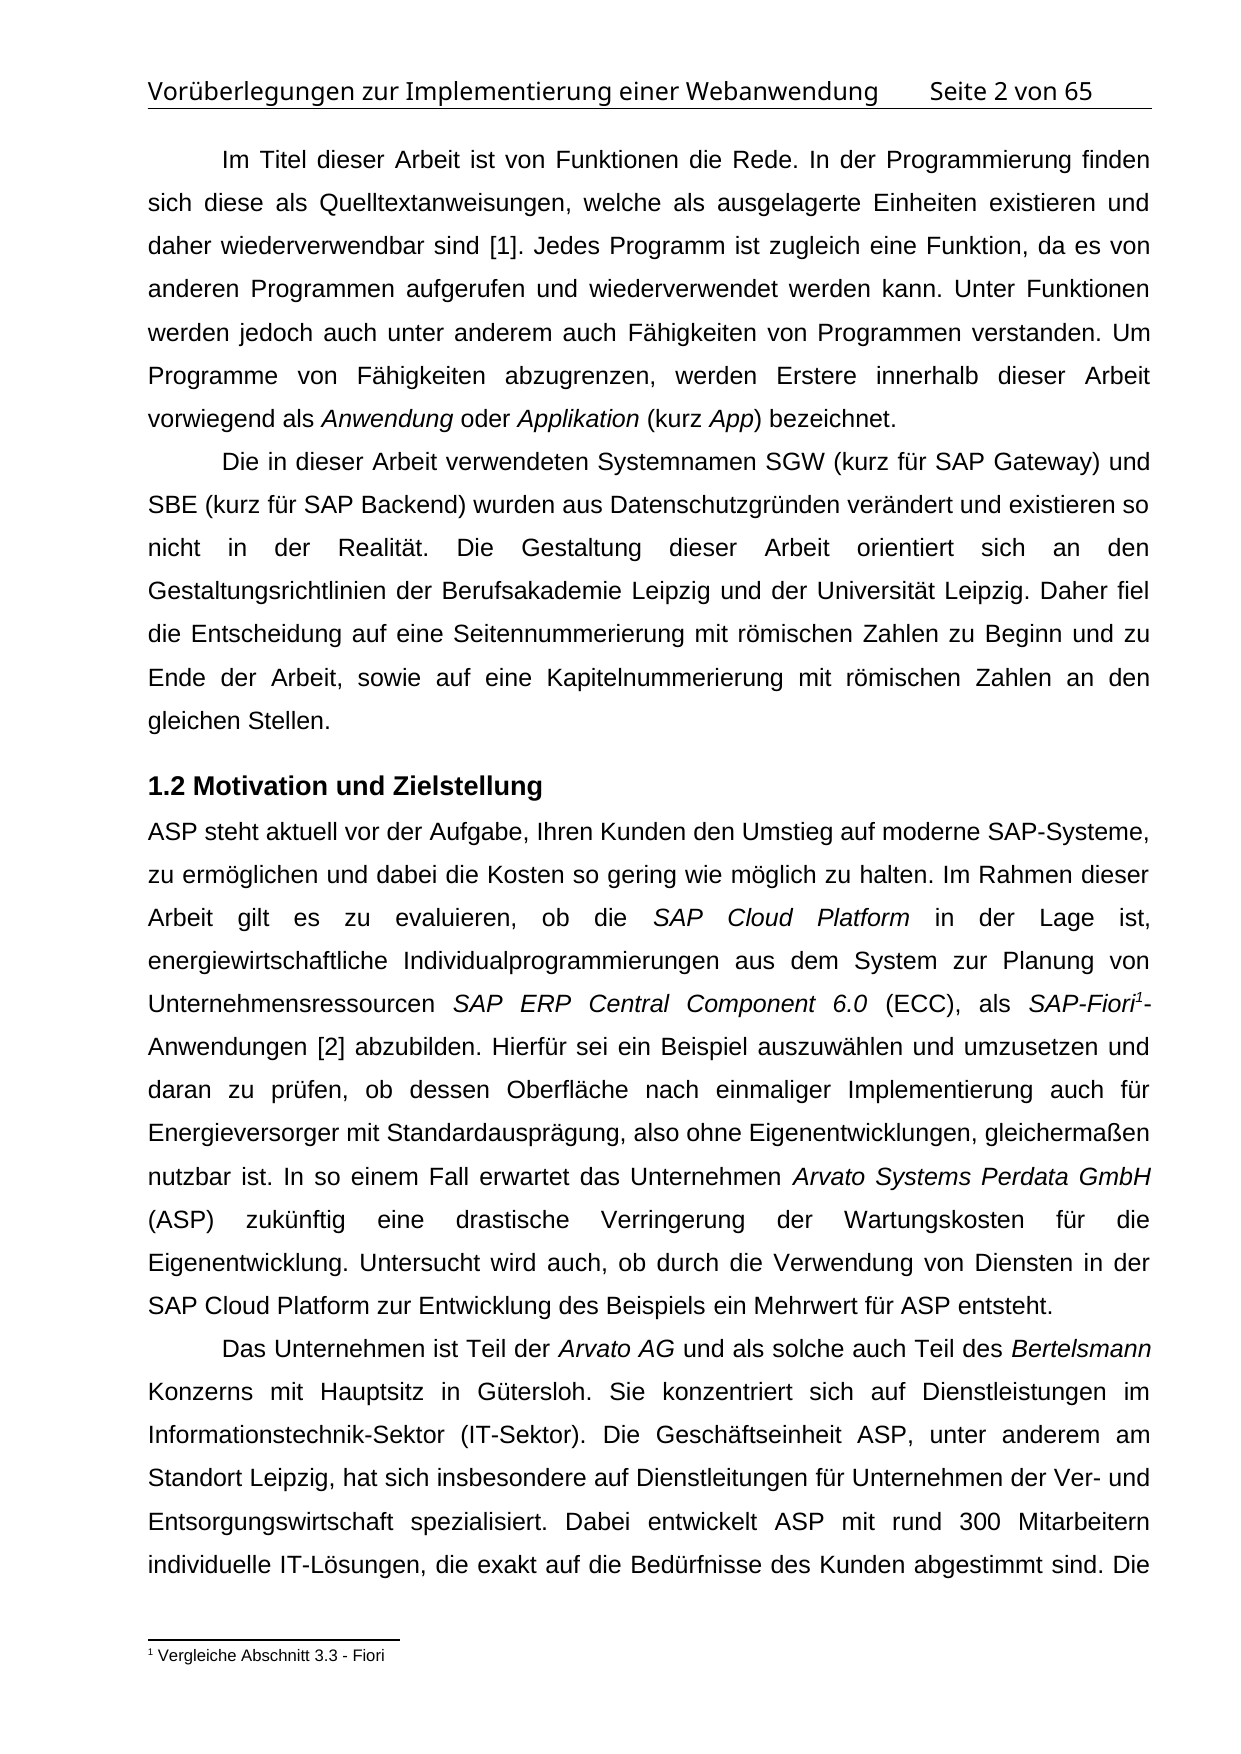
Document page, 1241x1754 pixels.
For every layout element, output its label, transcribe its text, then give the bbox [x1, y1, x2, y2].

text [148, 1334, 1152, 1578]
subtitle Motivation und Zielstellung [148, 770, 1152, 801]
text Im Titel dieser Arbeit ist von Funktionen die Rede. In der Programmierung finden sich diese als Quelltextanweisungen, welche als ausgelagerte Einheiten existieren und daher wiederverwendbar sind. Jedes Programm ist zugleich eine Funktion, da es von anderen Programmen aufgerufen und wiederverwendet werden kann. Unter Funktionen werden jedoch auch unter anderem auch Fähigkeiten von Programmen verstanden. Um Programme von Fähigkeiten abzugrenzen, werden Erstere innerhalb dieser Arbeit vorwiegend als Anwendung oder Applikation (kurz App) bezeichnet. [148, 145, 1152, 433]
text ASP steht aktuell vor der Aufgabe, Ihren Kunden den Umstieg auf moderne SAP-Systeme, zu ermöglichen und dabei die Kosten so gering wie möglich zu halten. Im Rahmen dieser Arbeit gilt es zu evaluieren, ob die SAP Cloud Platform in der Lage ist, energiewirtschaftliche Individualprogrammierungen aus dem System zur Planung von Unternehmensressourcen SAP ERP Central Component 6.0 (ECC), als SAP-Fiori-Anwendungen abzubilden. Hierfür sei ein Beispiel auszuwählen und umzusetzen und daran zu prüfen, ob dessen Oberfläche nach einmaliger Implementierung auch für Energieversorger mit Standardausprägung, also ohne Eigenentwicklungen, gleichermaßen nutzbar ist. In so einem Fall erwartet das Unternehmen Arvato Systems Perdata GmbH (ASP) zukünftig eine drastische Verringerung der Wartungskosten für die Eigenentwicklung. Untersucht wird auch, ob durch die Verwendung von Diensten in der SAP Cloud Platform zur Entwicklung des Beispiels ein Mehrwert für ASP entsteht. [148, 817, 1152, 1320]
text Die in dieser Arbeit verwendeten Systemnamen SGW (kurz für SAP Gateway) und SBE (kurz für SAP Backend) wurden aus Datenschutzgründen verändert und existieren so nicht in der Realität. Die Gestaltung dieser Arbeit orientiert sich an den Gestaltungsrichtlinien der Berufsakademie Leipzig und der Universität Leipzig. Daher fiel die Entscheidung auf eine Seitennummerierung mit römischen Zahlen zu Beginn und zu Ende der Arbeit, sowie auf eine Kapitelnummerierung mit römischen Zahlen an den gleichen Stellen. [148, 447, 1152, 734]
